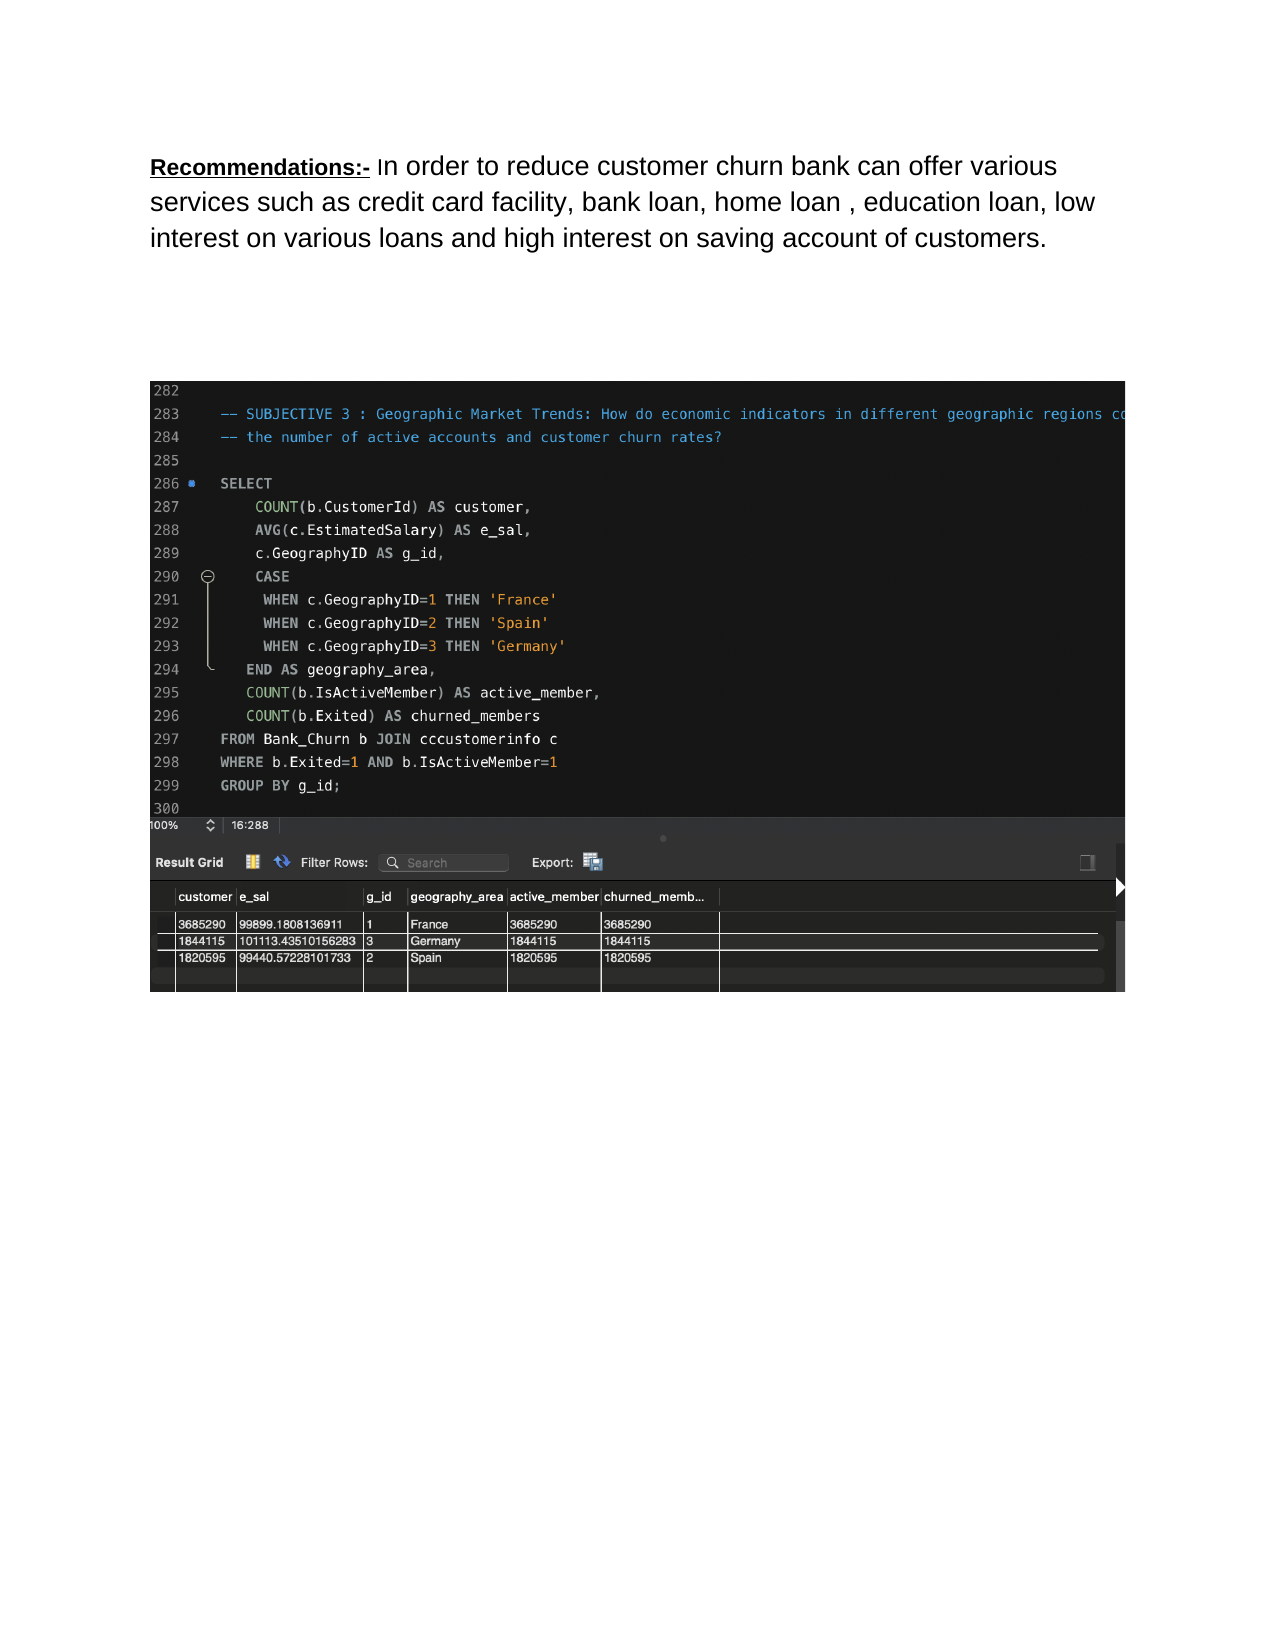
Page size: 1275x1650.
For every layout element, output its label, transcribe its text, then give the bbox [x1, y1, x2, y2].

text Recommendations:- In order to reduce customer churn bank can offer various services such as credit card facility, bank loan, home loan , education loan, low interest on various loans and high interest on saving account of customers. [150, 150, 1125, 253]
picture [150, 381, 1125, 992]
